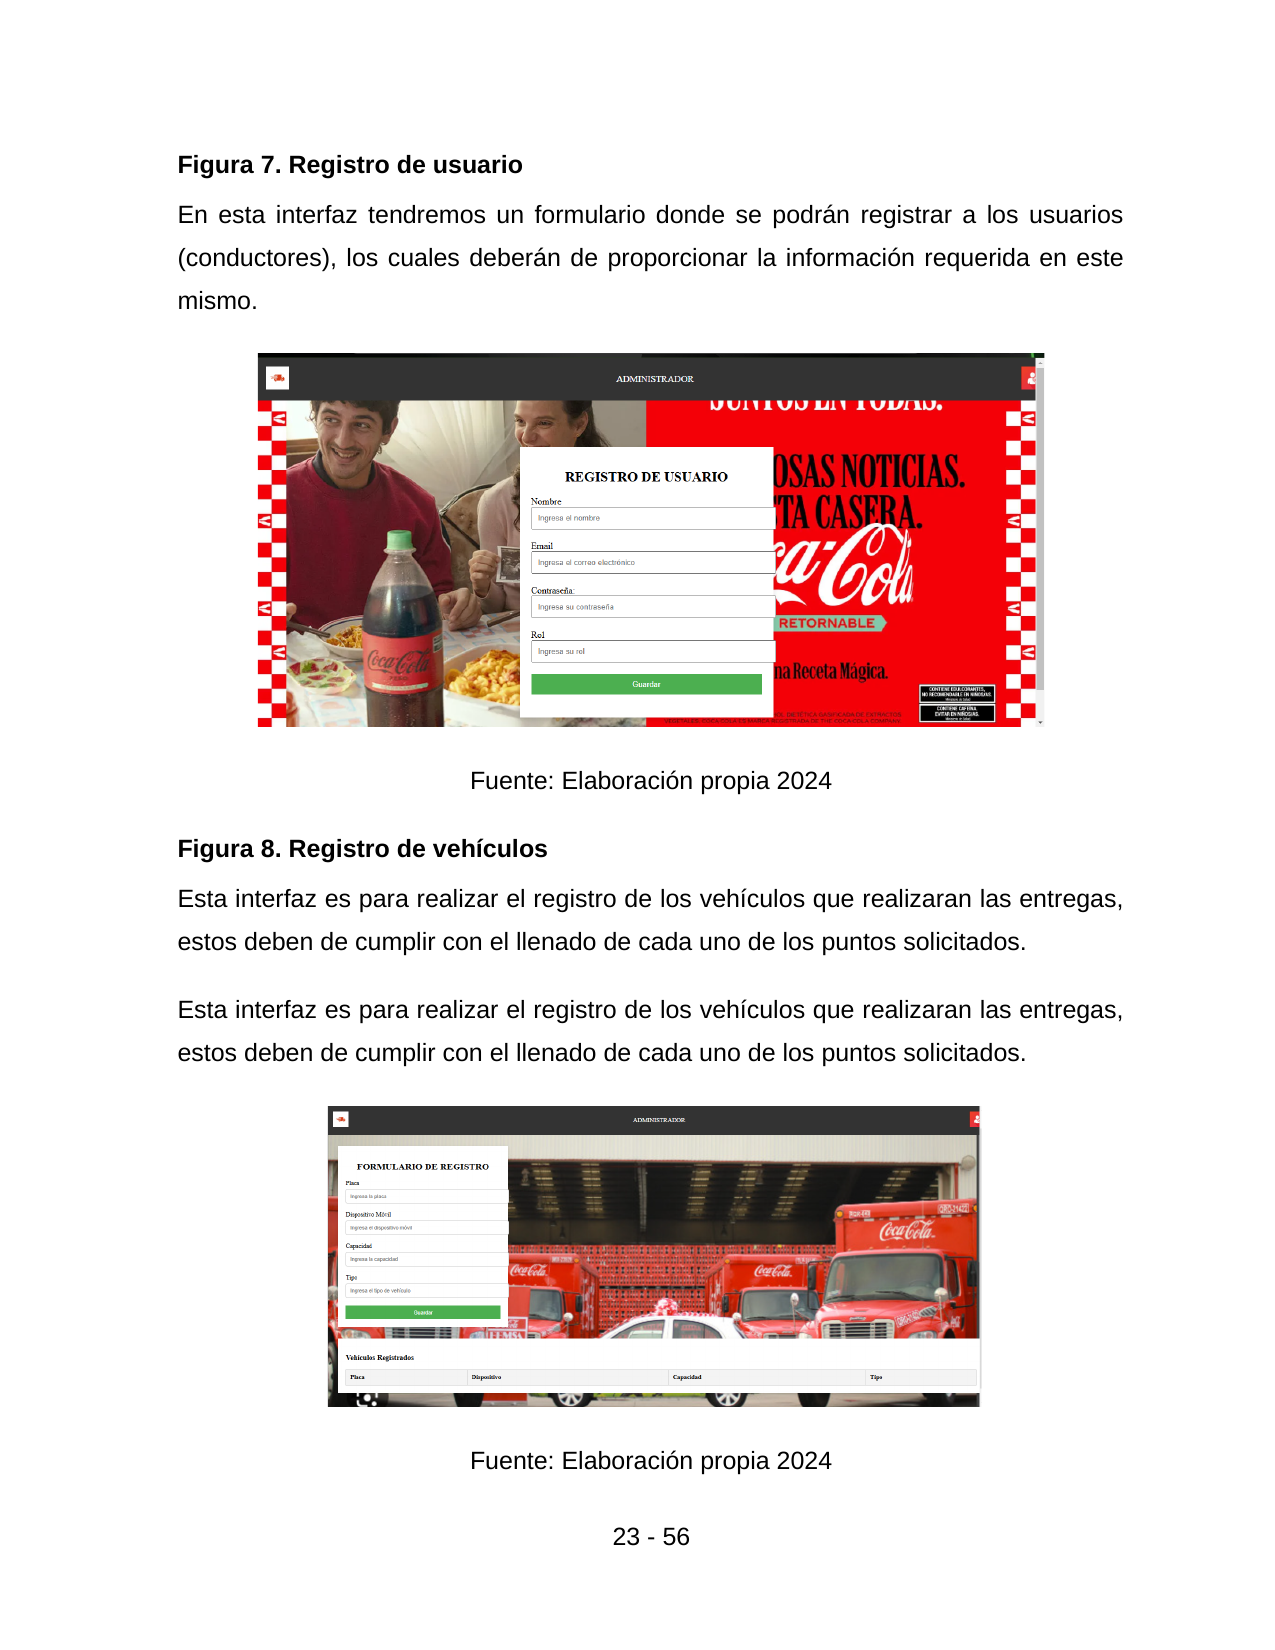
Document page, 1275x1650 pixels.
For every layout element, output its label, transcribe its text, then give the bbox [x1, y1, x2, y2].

text Esta interfaz es para realizar el registro de los vehículos que realizaran las entregas, estos deben de cumplir con el llenado de cada uno de los puntos solicitados. [177, 884, 1125, 956]
text Esta interfaz es para realizar el registro de los vehículos que realizaran las entregas, estos deben de cumplir con el llenado de cada uno de los puntos solicitados. [177, 995, 1125, 1067]
picture [257, 353, 1045, 727]
text Fuente: Elaboración propia 2024 [177, 1446, 1125, 1475]
text Figura 8. Registro de vehículos [177, 834, 1125, 863]
text Fuente: Elaboración propia 2024 [177, 766, 1125, 795]
text En esta interfaz tendremos un formulario donde se podrán registrar a los usuarios (conductores), los cuales deberán de proporcionar la información requerida en este mismo. [177, 199, 1125, 314]
picture [327, 1106, 982, 1407]
text Figura 7. Registro de usuario [177, 150, 1125, 179]
